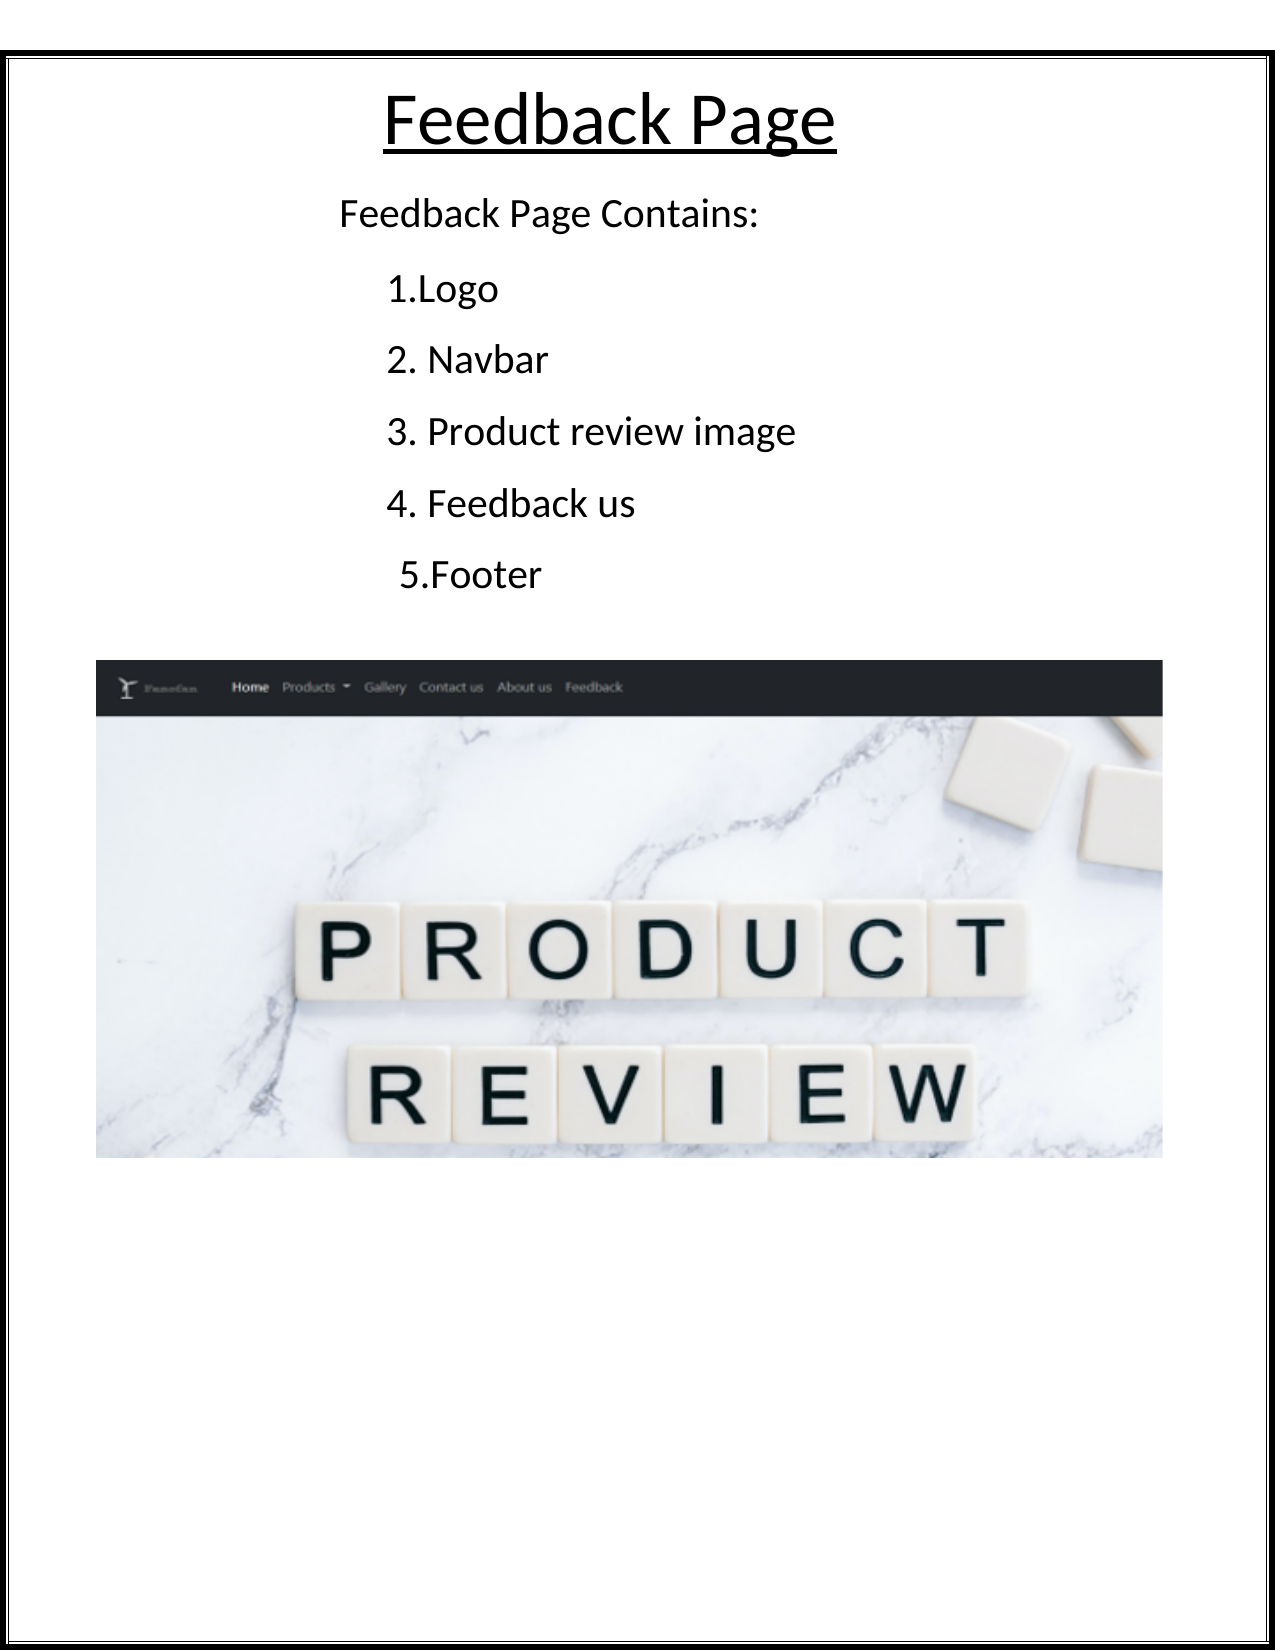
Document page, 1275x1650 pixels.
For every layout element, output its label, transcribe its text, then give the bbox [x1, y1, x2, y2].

text Feedback Page Contains: [9, 187, 1266, 238]
text 4. Feedback us [9, 477, 1266, 527]
text 2. Navbar [9, 333, 1266, 384]
picture [96, 660, 1163, 1158]
text 3. Product review image [9, 405, 1266, 456]
text 5.Footer [9, 548, 1266, 599]
text 1.Logo [9, 262, 1266, 313]
text Feedback Page [9, 72, 1266, 163]
